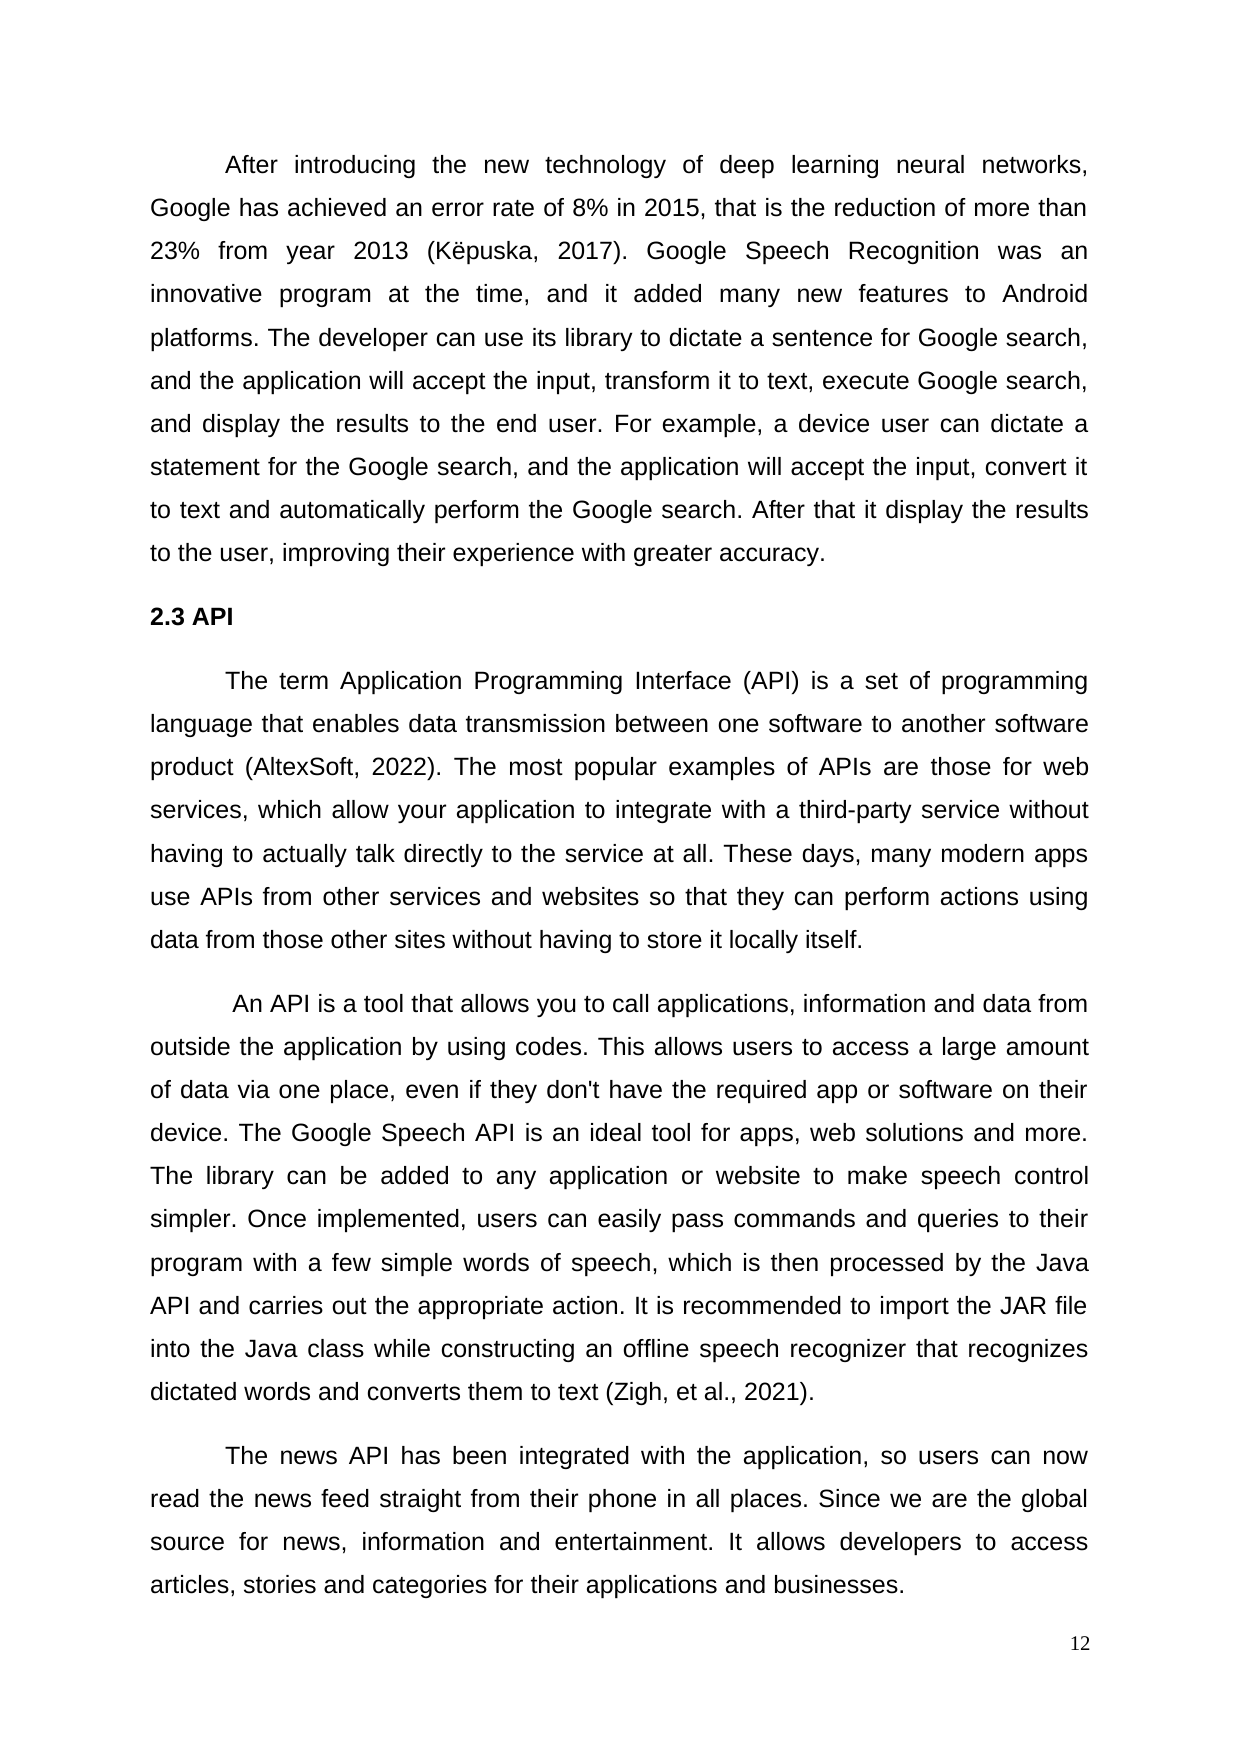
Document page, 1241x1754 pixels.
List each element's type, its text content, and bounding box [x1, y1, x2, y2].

text The news API has been integrated with the application, so users can now read the news feed straight from their phone in all places. Since we are the global source for news, information and entertainment. It allows developers to access articles, stories and categories for their applications and businesses. [150, 1441, 1090, 1599]
text An API is a tool that allows you to call applications, information and data from outside the application by using codes. This allows users to access a large amount of data via one place, even if they don't have the required app or software on their device. The Google Speech API is an ideal tool for apps, web solutions and more. The library can be added to any application or website to make speech control simpler. Once implemented, users can easily pass commands and queries to their program with a few simple words of speech, which is then processed by the Java API and carries out the appropriate action. It is recommended to import the JAR file into the Java class while constructing an offline speech recognizer that recognizes dictated words and converts them to text (Zigh, et al., 2021). [150, 989, 1090, 1406]
text After introducing the new technology of deep learning neural networks, Google has achieved an error rate of 8% in 2015, that is the reduction of more than 23% from year 2013 (Këpuska, 2017). Google Speech Recognition was an innovative program at the time, and it added many new features to Android platforms. The developer can use its library to dictate a sentence for Google search, and the application will accept the input, transform it to text, execute Google search, and display the results to the end user. For example, a device user can dictate a statement for the Google search, and the application will accept the input, convert it to text and automatically perform the Google search. After that it display the results to the user, improving their experience with greater accuracy. [150, 150, 1090, 567]
text The term Application Programming Interface (API) is a set of programming language that enables data transmission between one software to another software product (AltexSoft, 2022). The most popular examples of APIs are those for web services, which allow your application to integrate with a third-party service without having to actually talk directly to the service at all. These days, many modern apps use APIs from other services and websites so that they can perform actions using data from those other sites without having to store it locally itself. [150, 666, 1090, 953]
text 2.3 API [150, 602, 1090, 631]
